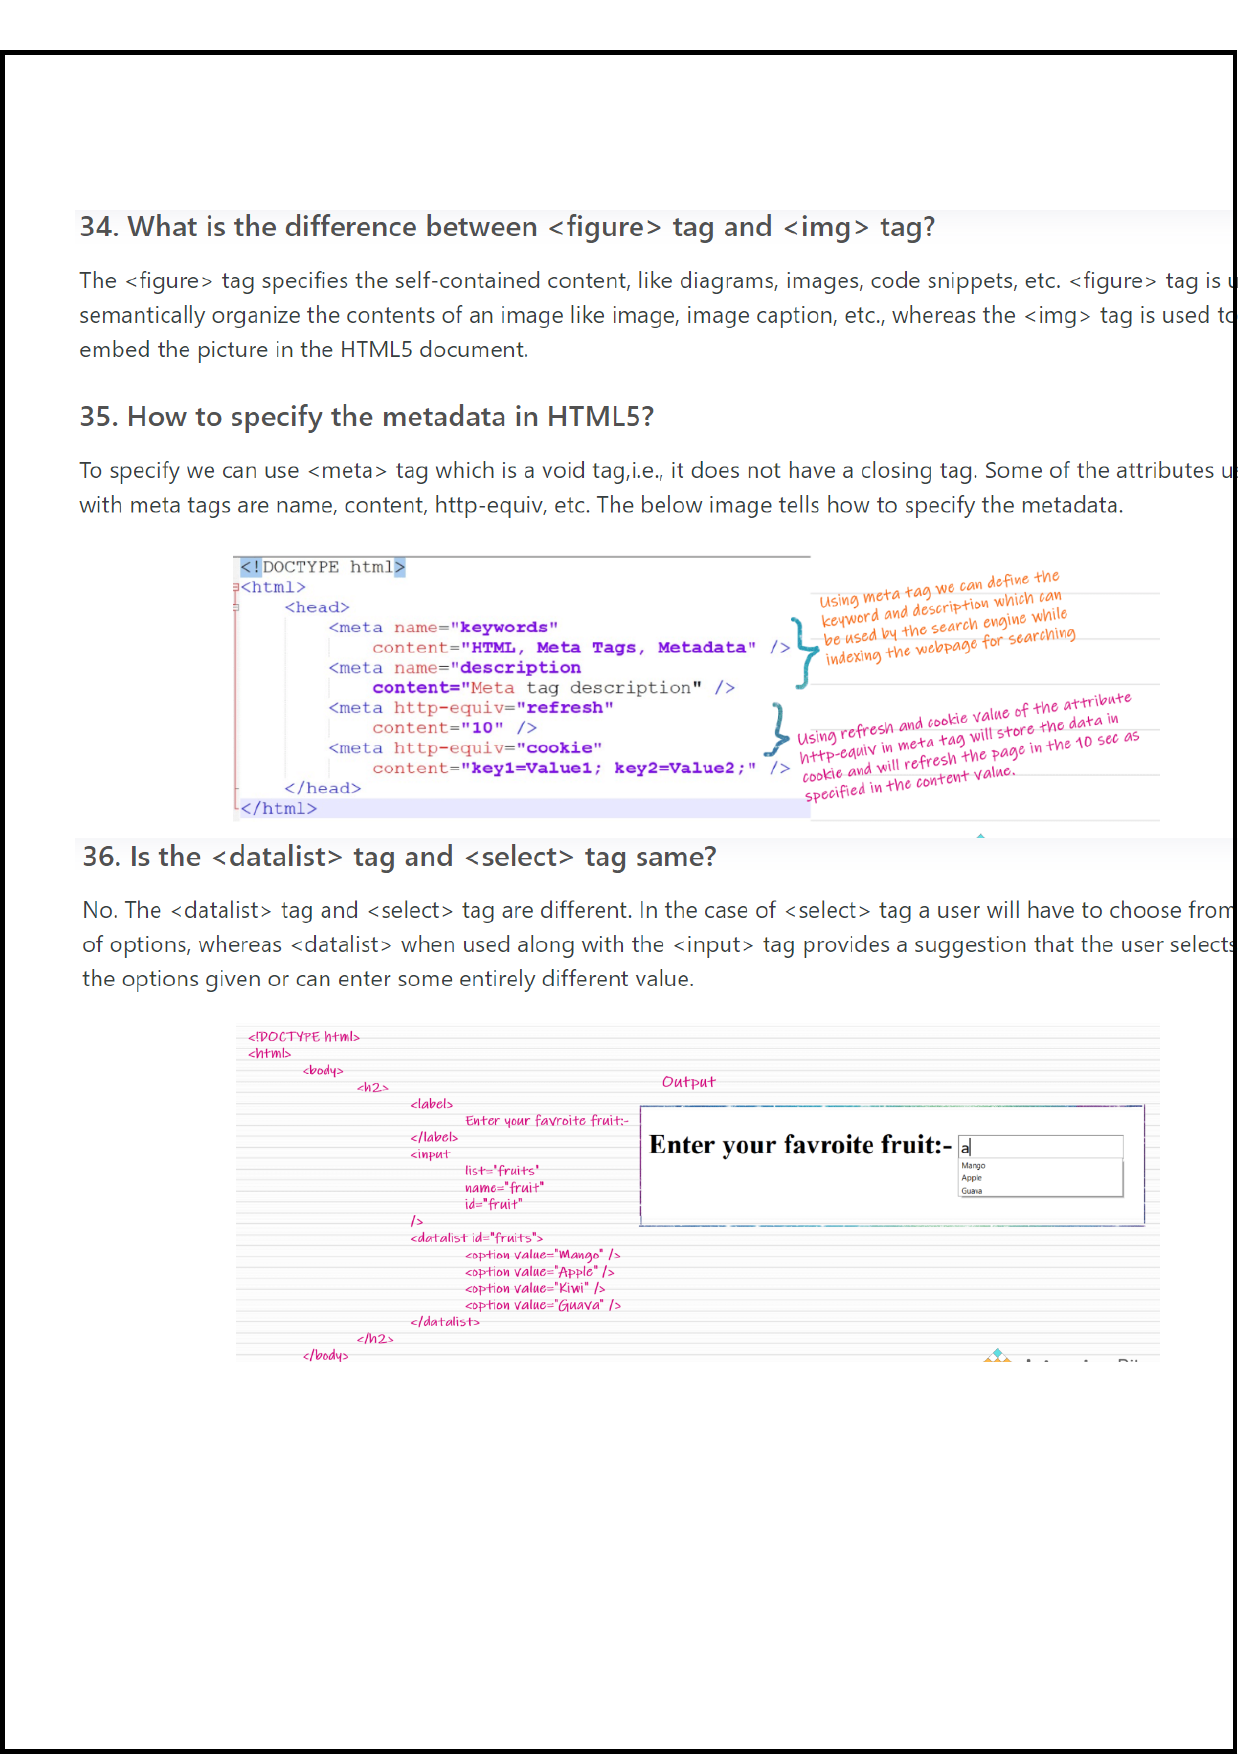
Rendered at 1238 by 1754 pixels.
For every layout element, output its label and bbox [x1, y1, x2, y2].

picture [75, 210, 1233, 1362]
